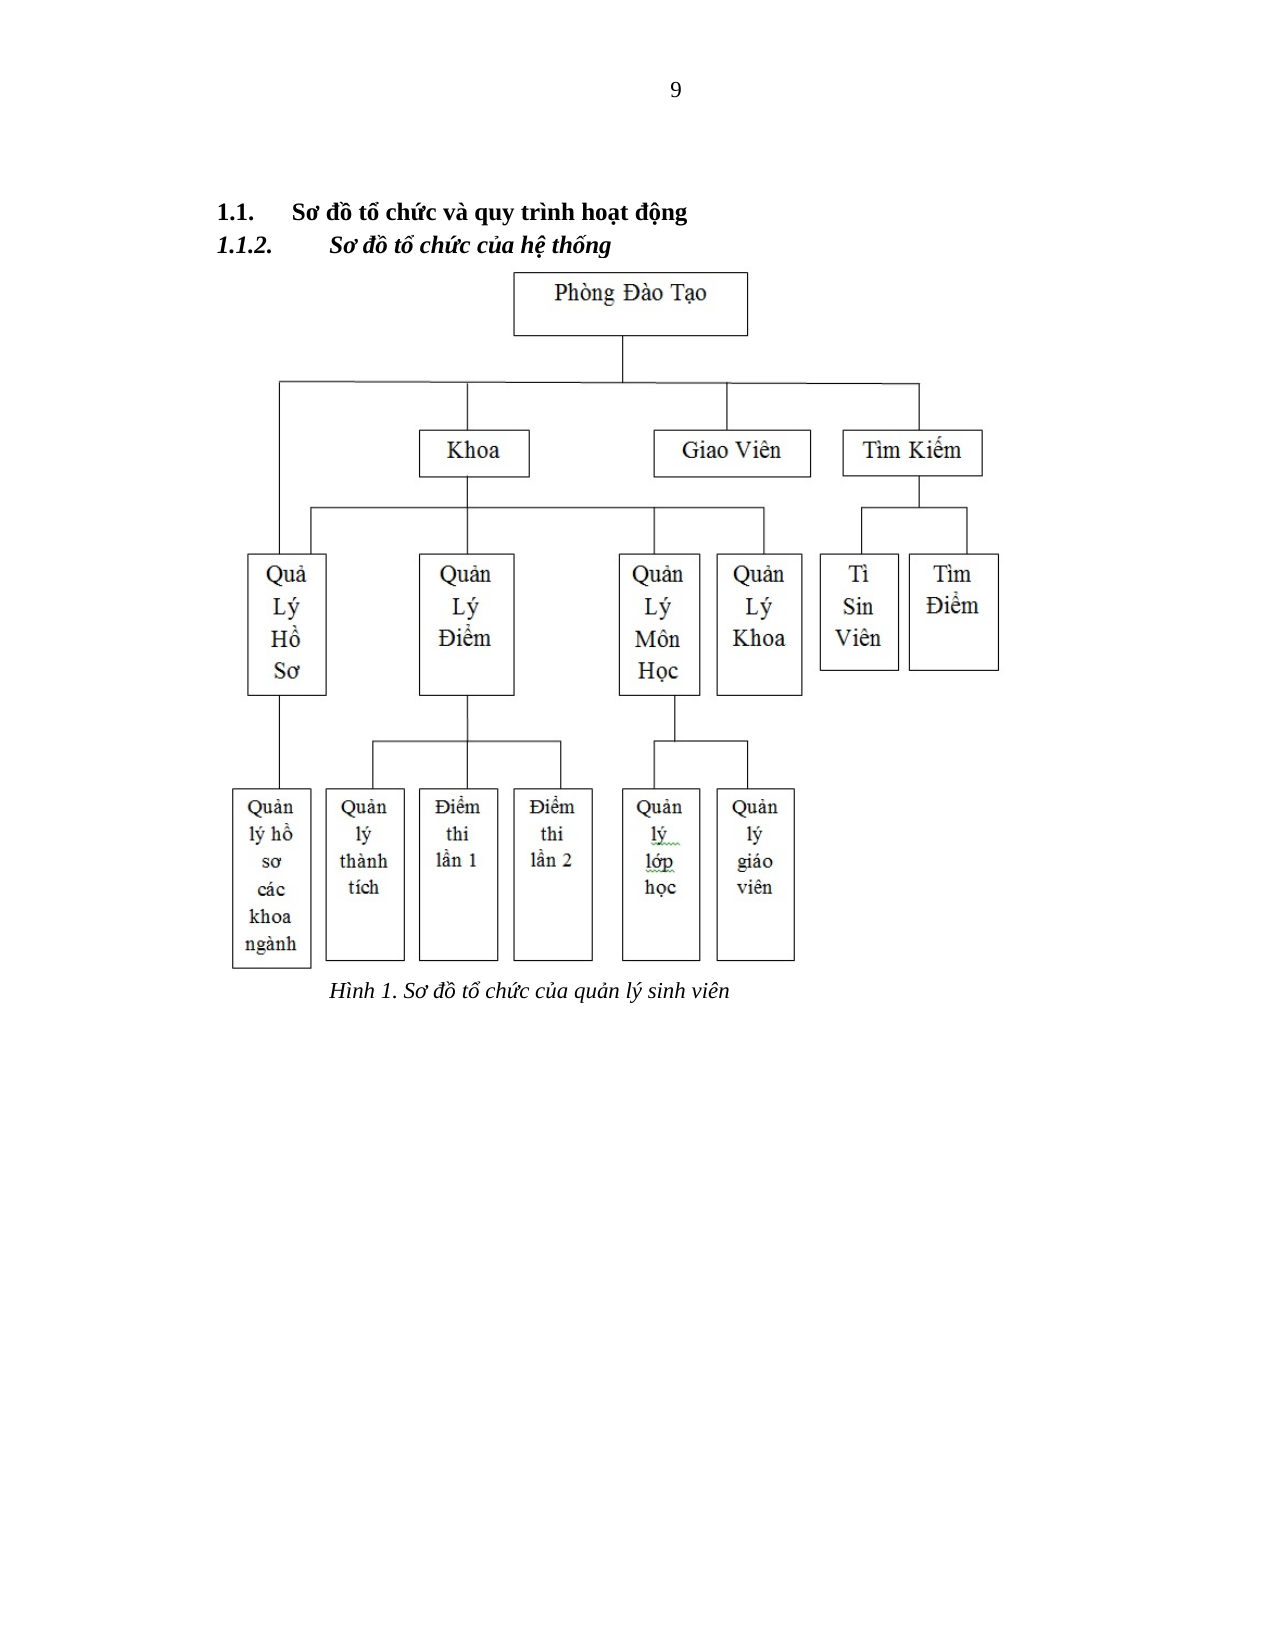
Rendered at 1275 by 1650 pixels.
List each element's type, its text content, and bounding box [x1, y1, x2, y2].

subtitle Sơ đồ tổ chức và quy trình hoạt động [217, 197, 1192, 226]
picture [179, 258, 1011, 972]
